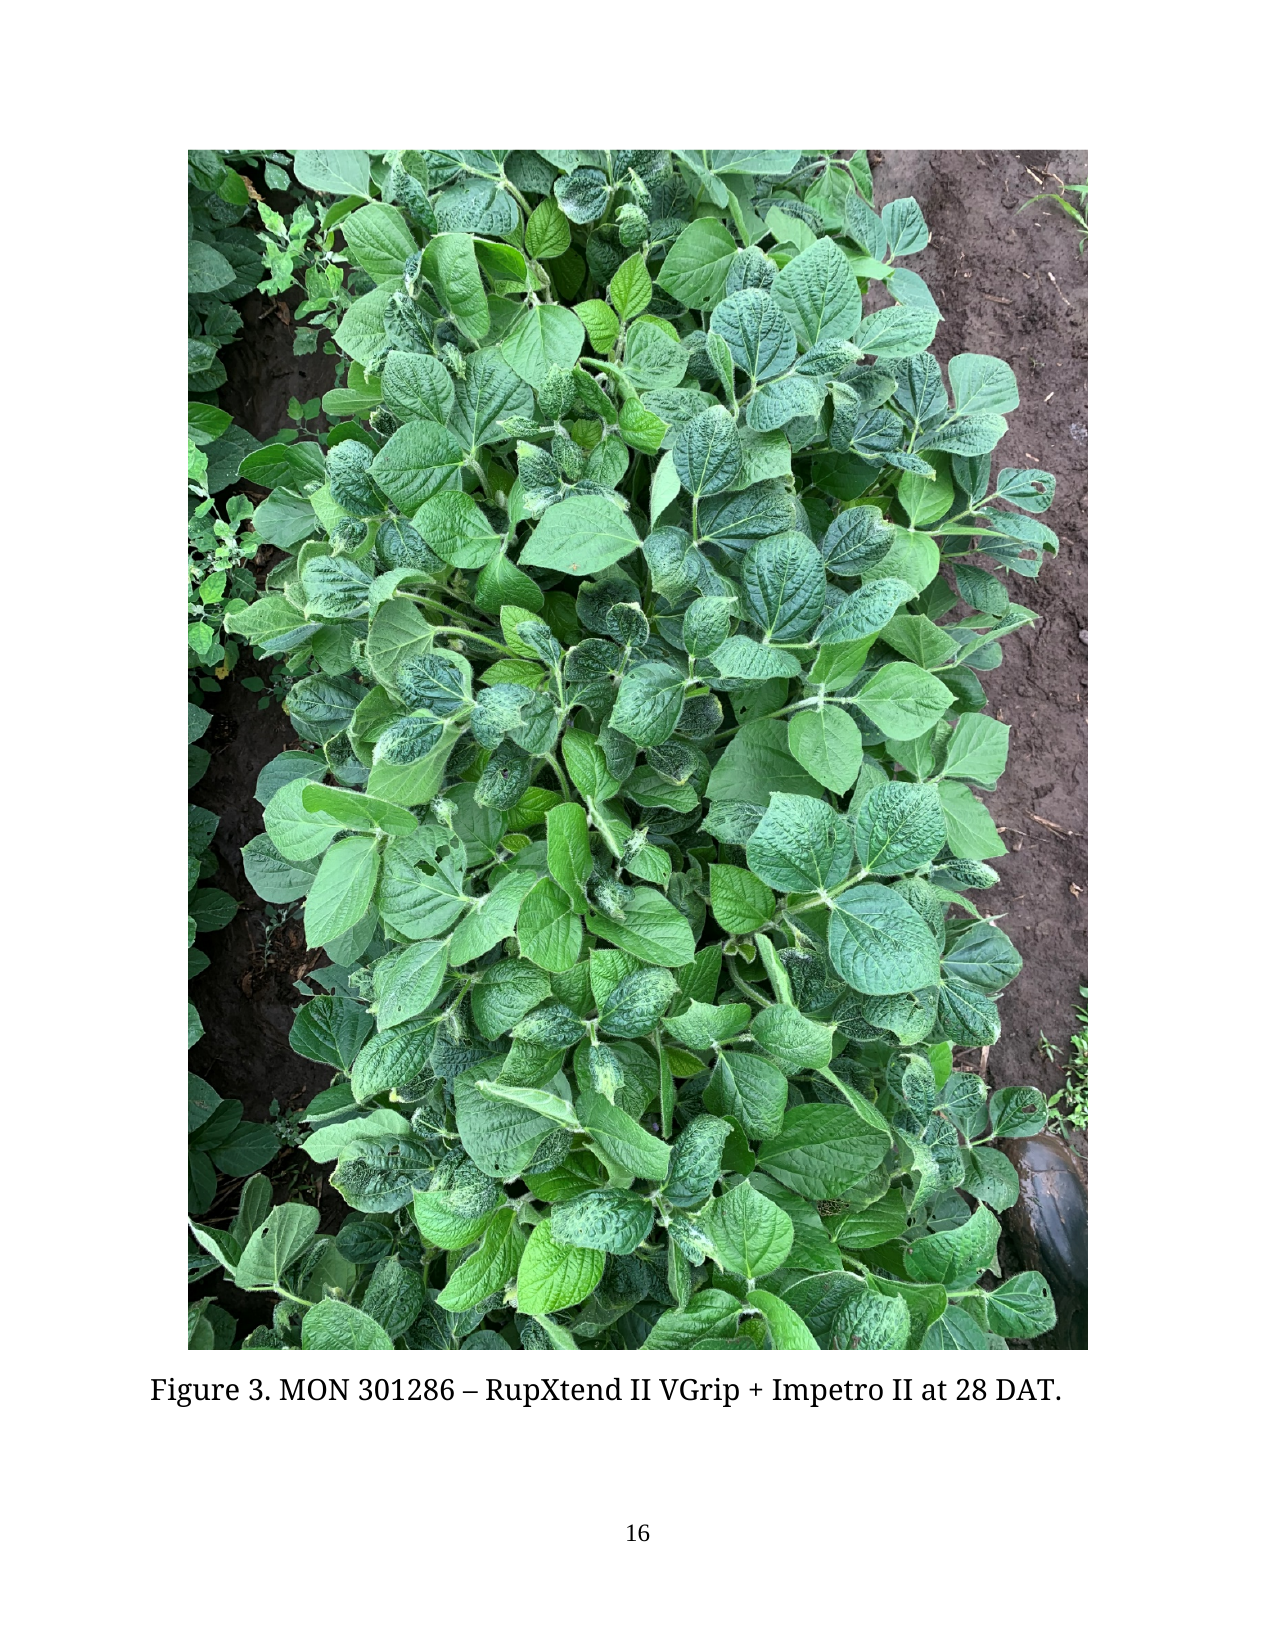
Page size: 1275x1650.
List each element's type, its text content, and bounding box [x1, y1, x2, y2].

text Figure 3. MON 301286 – RupXtend II VGrip + Impetro II at 28 DAT. [150, 1369, 1125, 1409]
picture [188, 151, 1088, 1349]
